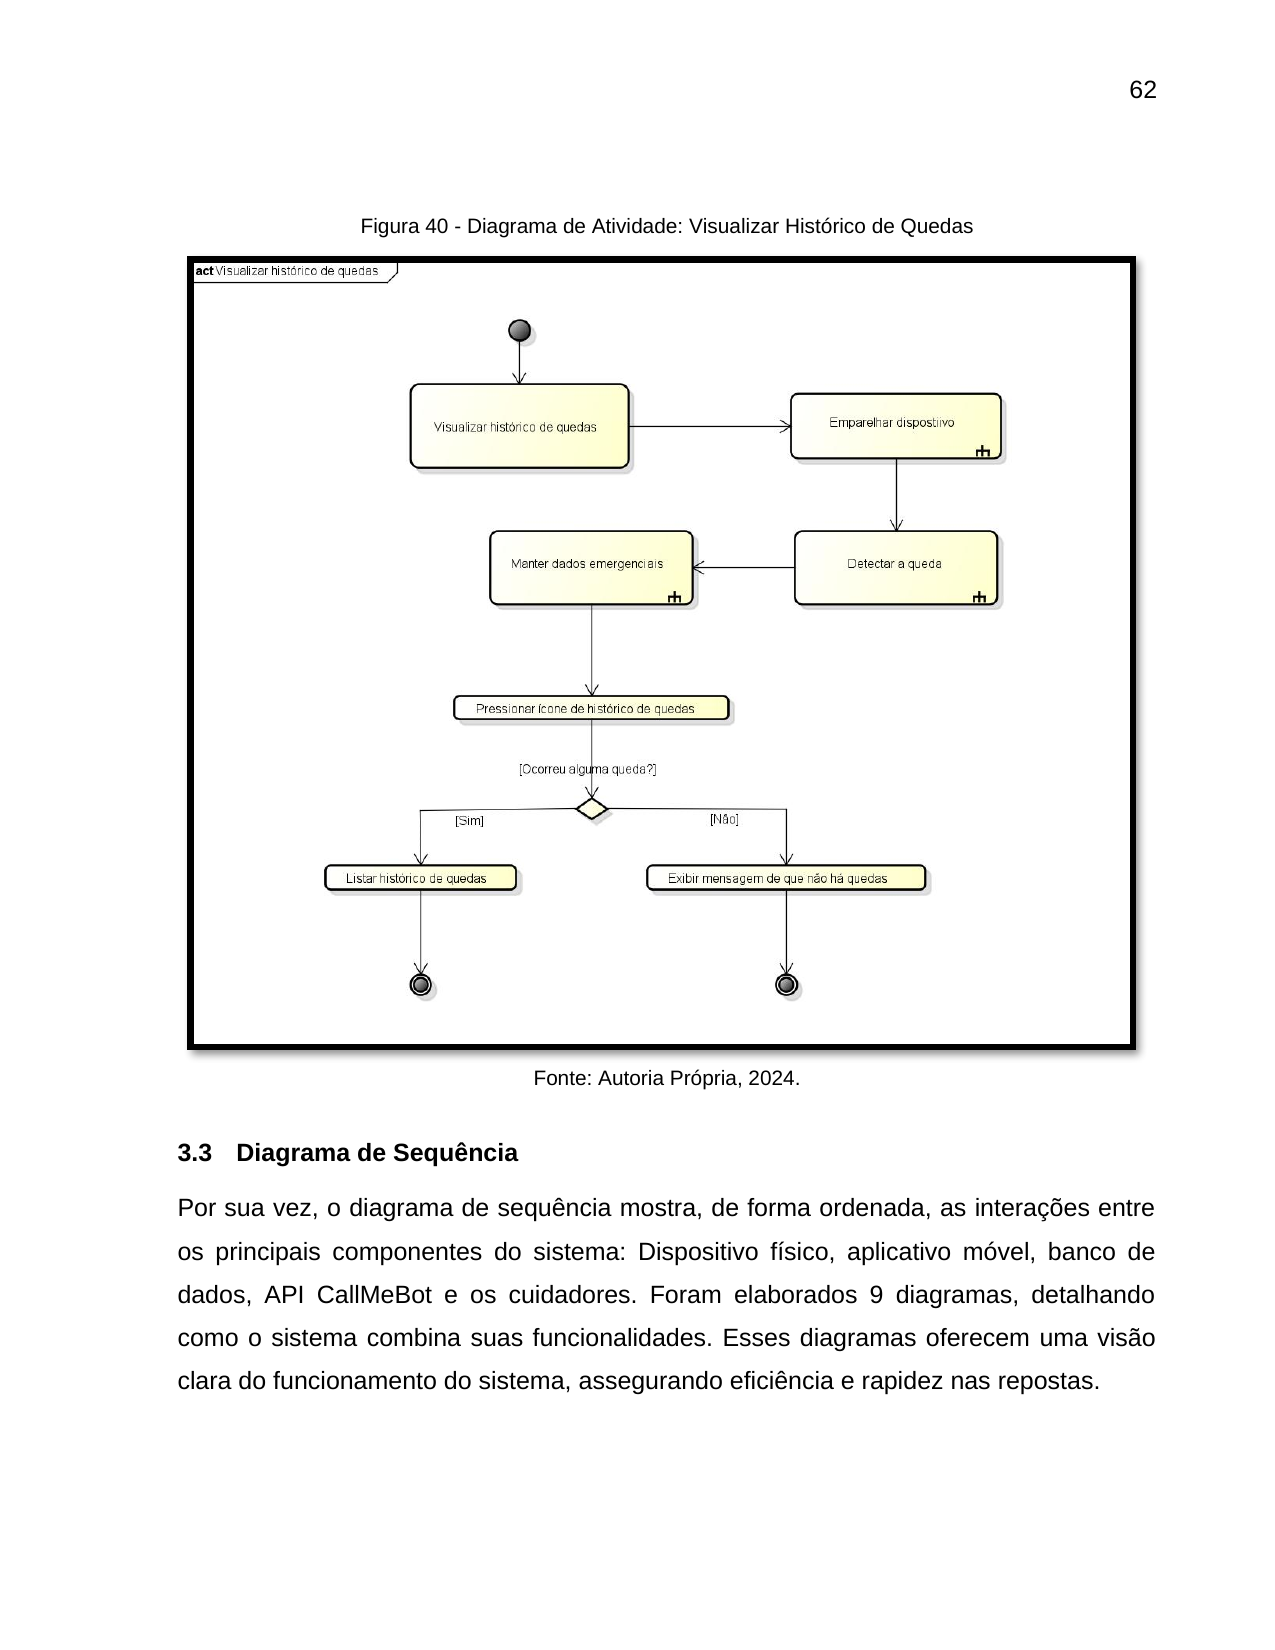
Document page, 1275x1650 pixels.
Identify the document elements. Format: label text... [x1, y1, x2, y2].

text Figura 40 - Diagrama de Atividade: Visualizar Histórico de Quedas [177, 214, 1157, 238]
subtitle Diagrama de Sequência [177, 1138, 1157, 1166]
picture [194, 263, 1130, 1044]
text Fonte: Autoria Própria, 2024. [177, 1066, 1157, 1090]
text Por sua vez, o diagrama de sequência mostra, de forma ordenada, as interações entre os principais componentes do sistema: Dispositivo físico, aplicativo móvel, banco de dados, API CallMeBot e os cuidadores. Foram elaborados 9 diagramas, detalhando como o sistema combina suas funcionalidades. Esses diagramas oferecem uma visão clara do funcionamento do sistema, assegurando eficiência e rapidez nas repostas. [177, 1193, 1157, 1394]
